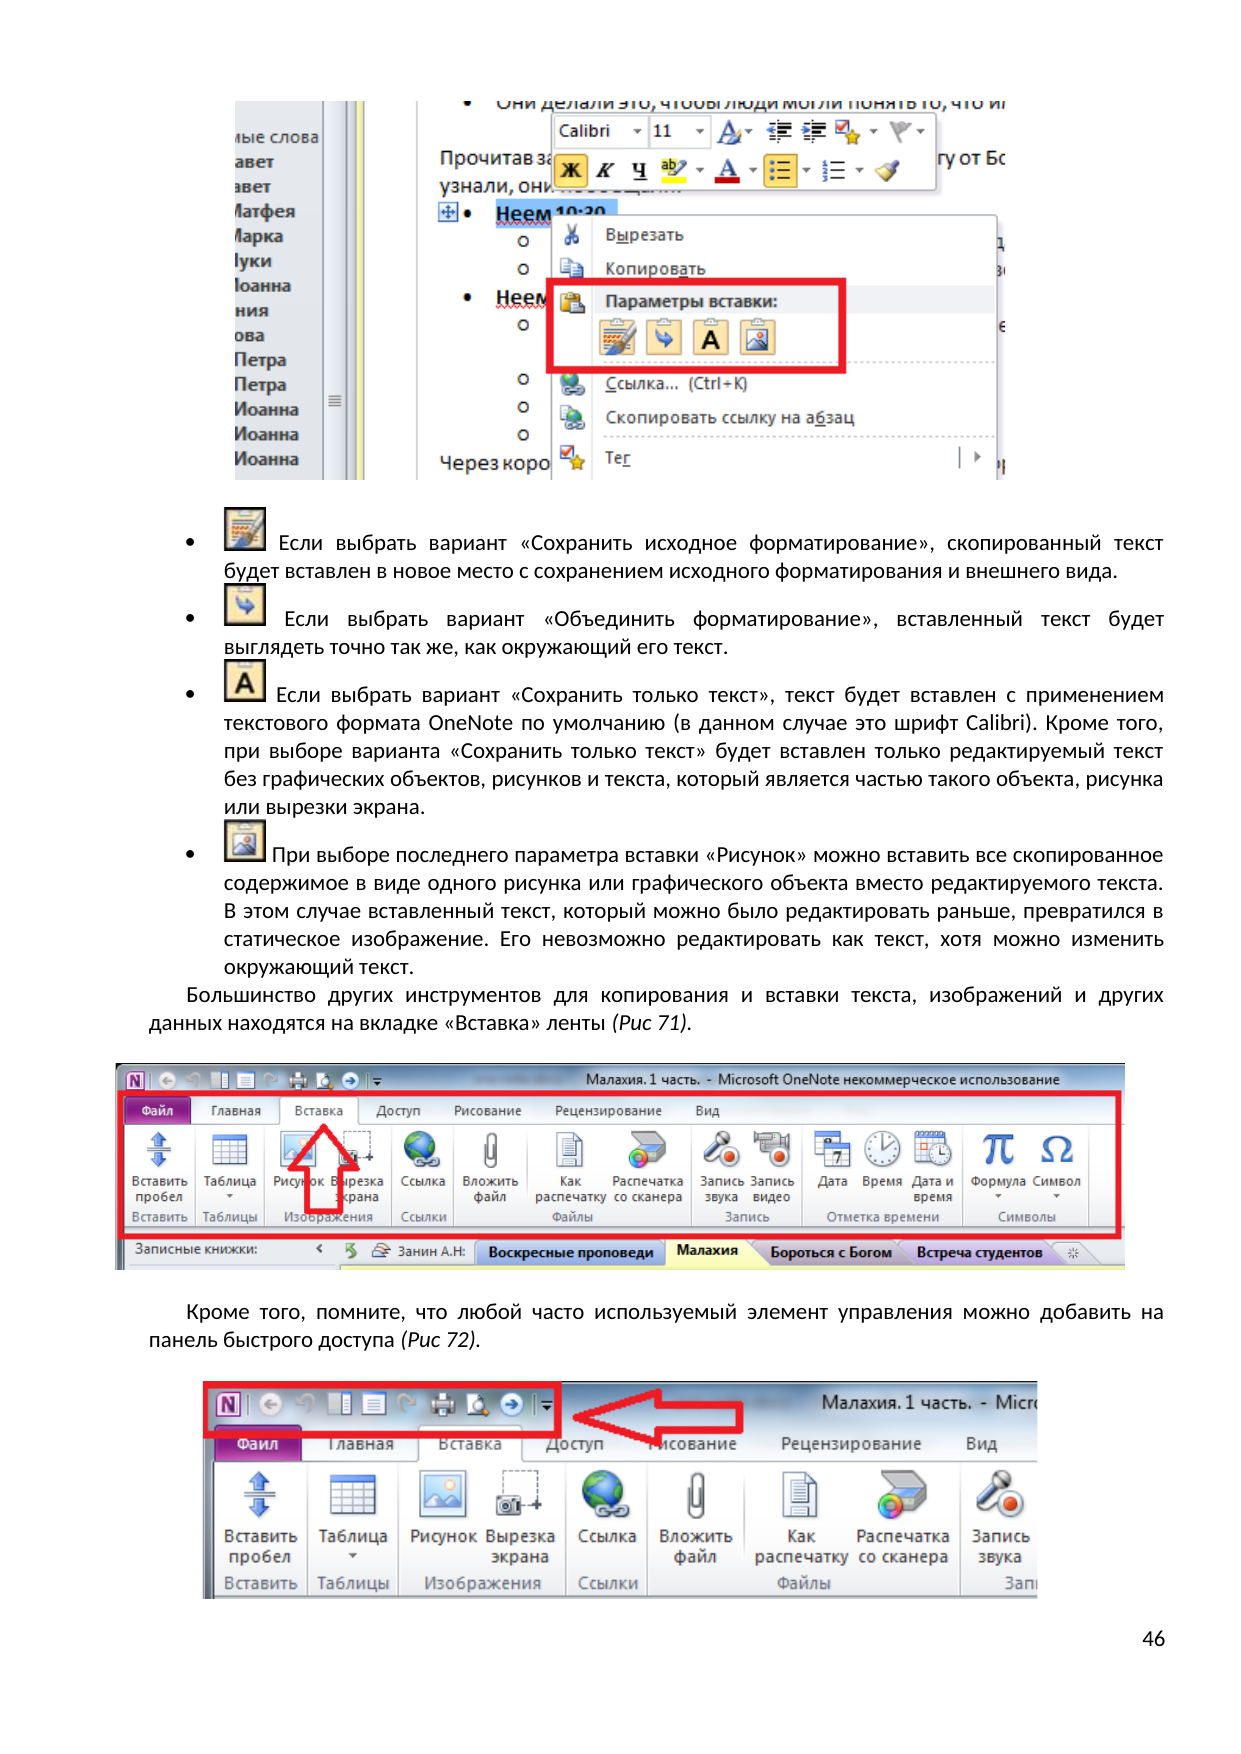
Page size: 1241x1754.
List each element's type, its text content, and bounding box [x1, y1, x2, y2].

picture [115, 1063, 1125, 1270]
picture [223, 507, 266, 551]
picture [202, 1381, 1038, 1599]
list Если выбрать вариант «Сохранить только текст», текст будет вставлен с применением текстового формата OneNote по умолчанию (в данном случае это шрифт Calibri). Кроме того, при выборе варианта «Сохранить только текст» будет вставлен только редактируемый текст без графических объектов, рисунков и текста, который является частью такого объекта, рисунка или вырезки экрана. [186, 660, 1165, 820]
list Если выбрать вариант «Сохранить исходное форматирование», скопированный текст будет вставлен в новое место с сохранением исходного форматирования и внешнего вида. [186, 508, 1165, 584]
picture [223, 583, 266, 626]
list Если выбрать вариант «Объединить форматирование», вставленный текст будет выглядеть точно так же, как окружающий его текст. [186, 584, 1165, 660]
text Большинство других инструментов для копирования и вставки текста, изображений и других данных находятся на вкладке «Вставка» ленты (Рис 71). [149, 980, 1165, 1036]
list При выборе последнего параметра вставки «Рисунок» можно вставить все скопированное содержимое в виде одного рисунка или графического объекта вместо редактируемого текста. В этом случае вставленный текст, который можно было редактировать раньше, превратился в статическое изображение. Его невозможно редактировать как текст, хотя можно изменить окружающий текст. [186, 820, 1165, 980]
picture [223, 659, 266, 702]
picture [223, 819, 266, 862]
text Кроме того, помните, что любой часто используемый элемент управления можно добавить на панель быстрого доступа (Рис 72). [149, 1297, 1165, 1353]
picture [235, 101, 1006, 480]
